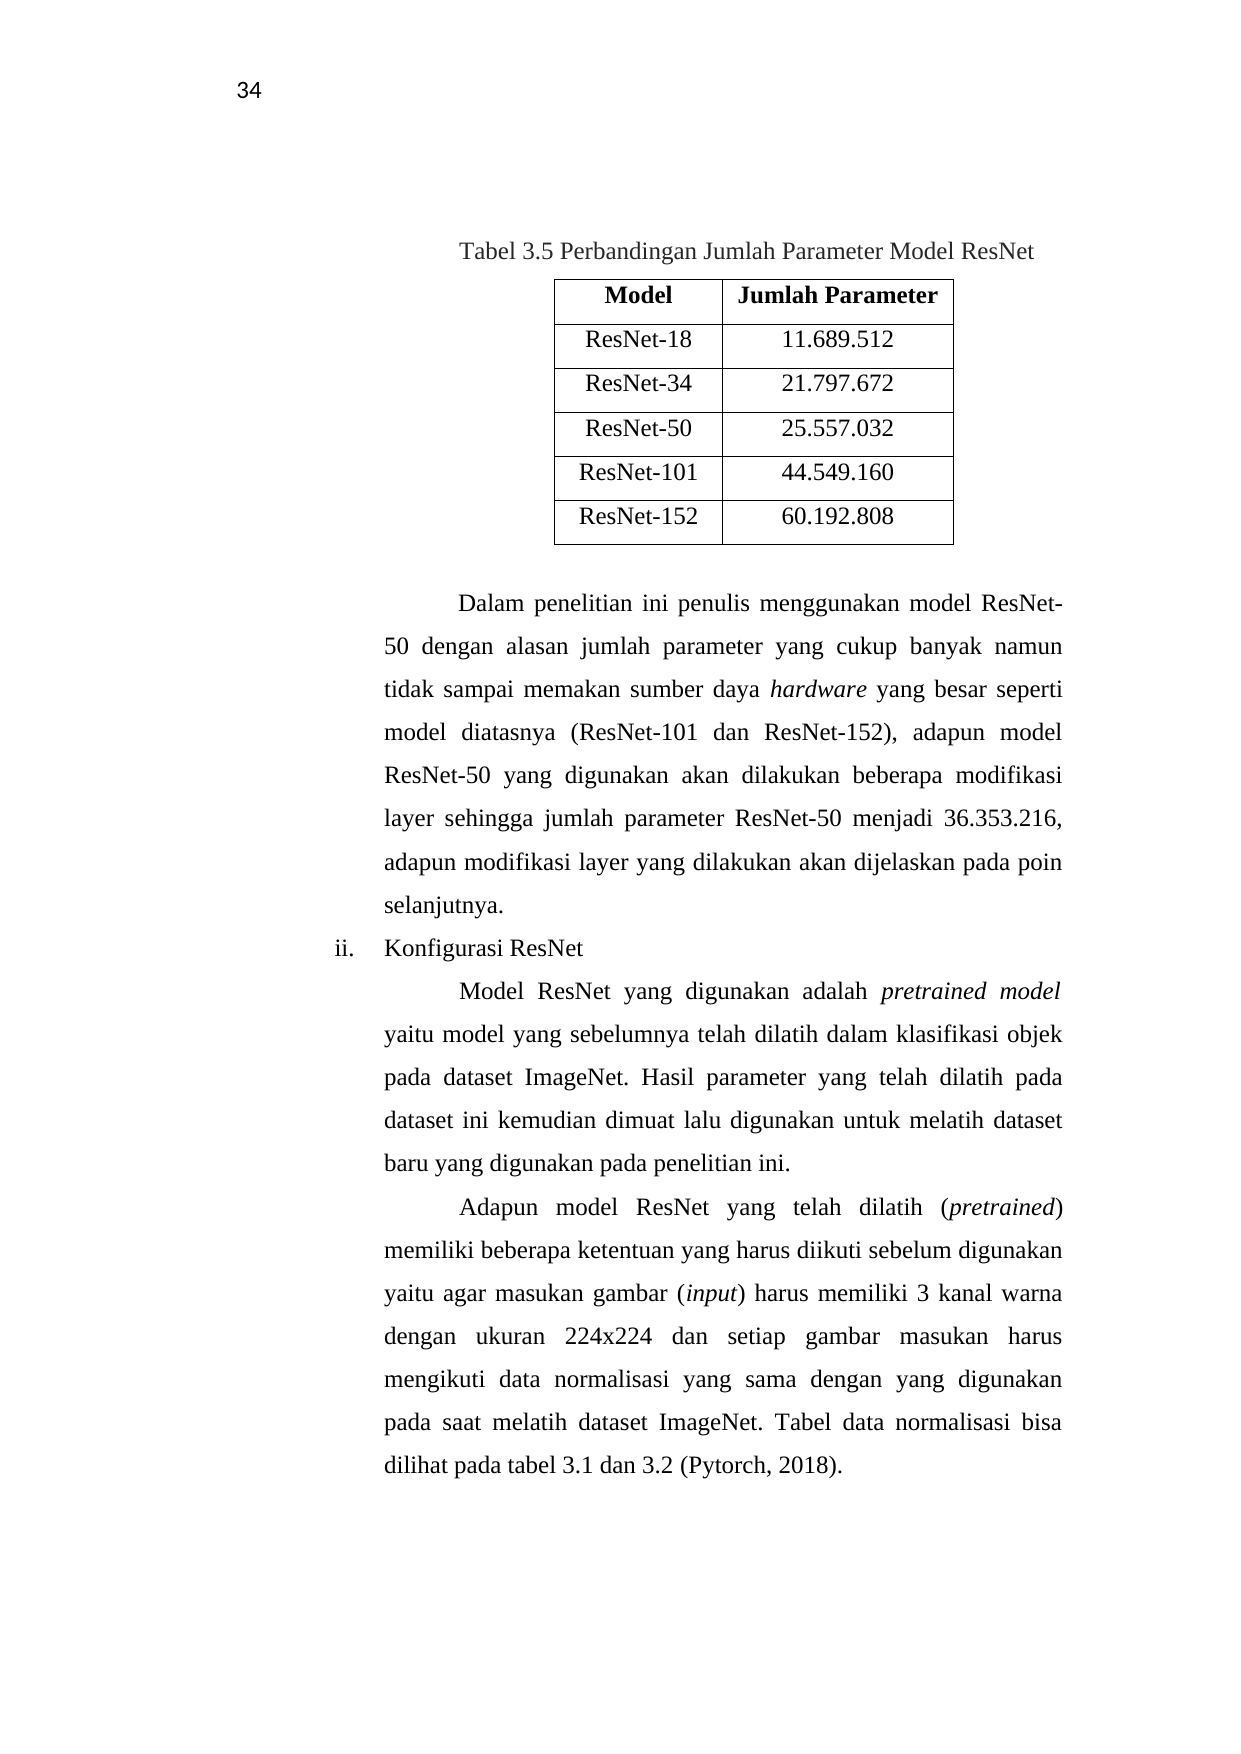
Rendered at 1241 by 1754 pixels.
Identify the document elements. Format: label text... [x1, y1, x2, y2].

list Model ResNet yang digunakan adalah pretrained model yaitu model yang sebelumnya telah dilatih dalam klasifikasi objek pada dataset ImageNet. Hasil parameter yang telah dilatih pada dataset ini kemudian dimuat lalu digunakan untuk melatih dataset baru yang digunakan pada penelitian ini. [384, 976, 1063, 1177]
table_cell 21.797.672 [723, 369, 953, 412]
list Tabel 3.5 Perbandingan Jumlah Parameter Model ResNet [384, 236, 1063, 265]
table_cell ResNet-101 [555, 457, 722, 500]
list Adapun model ResNet yang telah dilatih (pretrained) memiliki beberapa ketentuan yang harus diikuti sebelum digunakan yaitu agar masukan gambar (input) harus memiliki 3 kanal warna dengan ukuran 224x224 dan setiap gambar masukan harus mengikuti data normalisasi yang sama dengan yang digunakan pada saat melatih dataset ImageNet. Tabel data normalisasi bisa dilihat pada tabel 3.1 dan 3.2 (Pytorch, 2018). [384, 1192, 1063, 1479]
list Konfigurasi ResNet [354, 933, 1063, 962]
table_cell 60.192.808 [723, 501, 953, 544]
table_cell 44.549.160 [723, 457, 953, 500]
table_header Jumlah Parameter [723, 280, 953, 323]
table_cell 11.689.512 [723, 325, 953, 367]
table_cell 25.557.032 [723, 413, 953, 456]
table_cell ResNet-18 [555, 325, 722, 367]
table_cell ResNet-34 [555, 369, 722, 412]
list Dalam penelitian ini penulis menggunakan model ResNet-50 dengan alasan jumlah parameter yang cukup banyak namun tidak sampai memakan sumber daya hardware yang besar seperti model diatasnya (ResNet-101 dan ResNet-152), adapun model ResNet-50 yang digunakan akan dilakukan beberapa modifikasi layer sehingga jumlah parameter ResNet-50 menjadi 36.353.216, adapun modifikasi layer yang dilakukan akan dijelaskan pada poin selanjutnya. [384, 588, 1063, 918]
table_cell ResNet-50 [555, 413, 722, 456]
table_header Model [555, 280, 722, 323]
table_cell ResNet-152 [555, 501, 722, 544]
